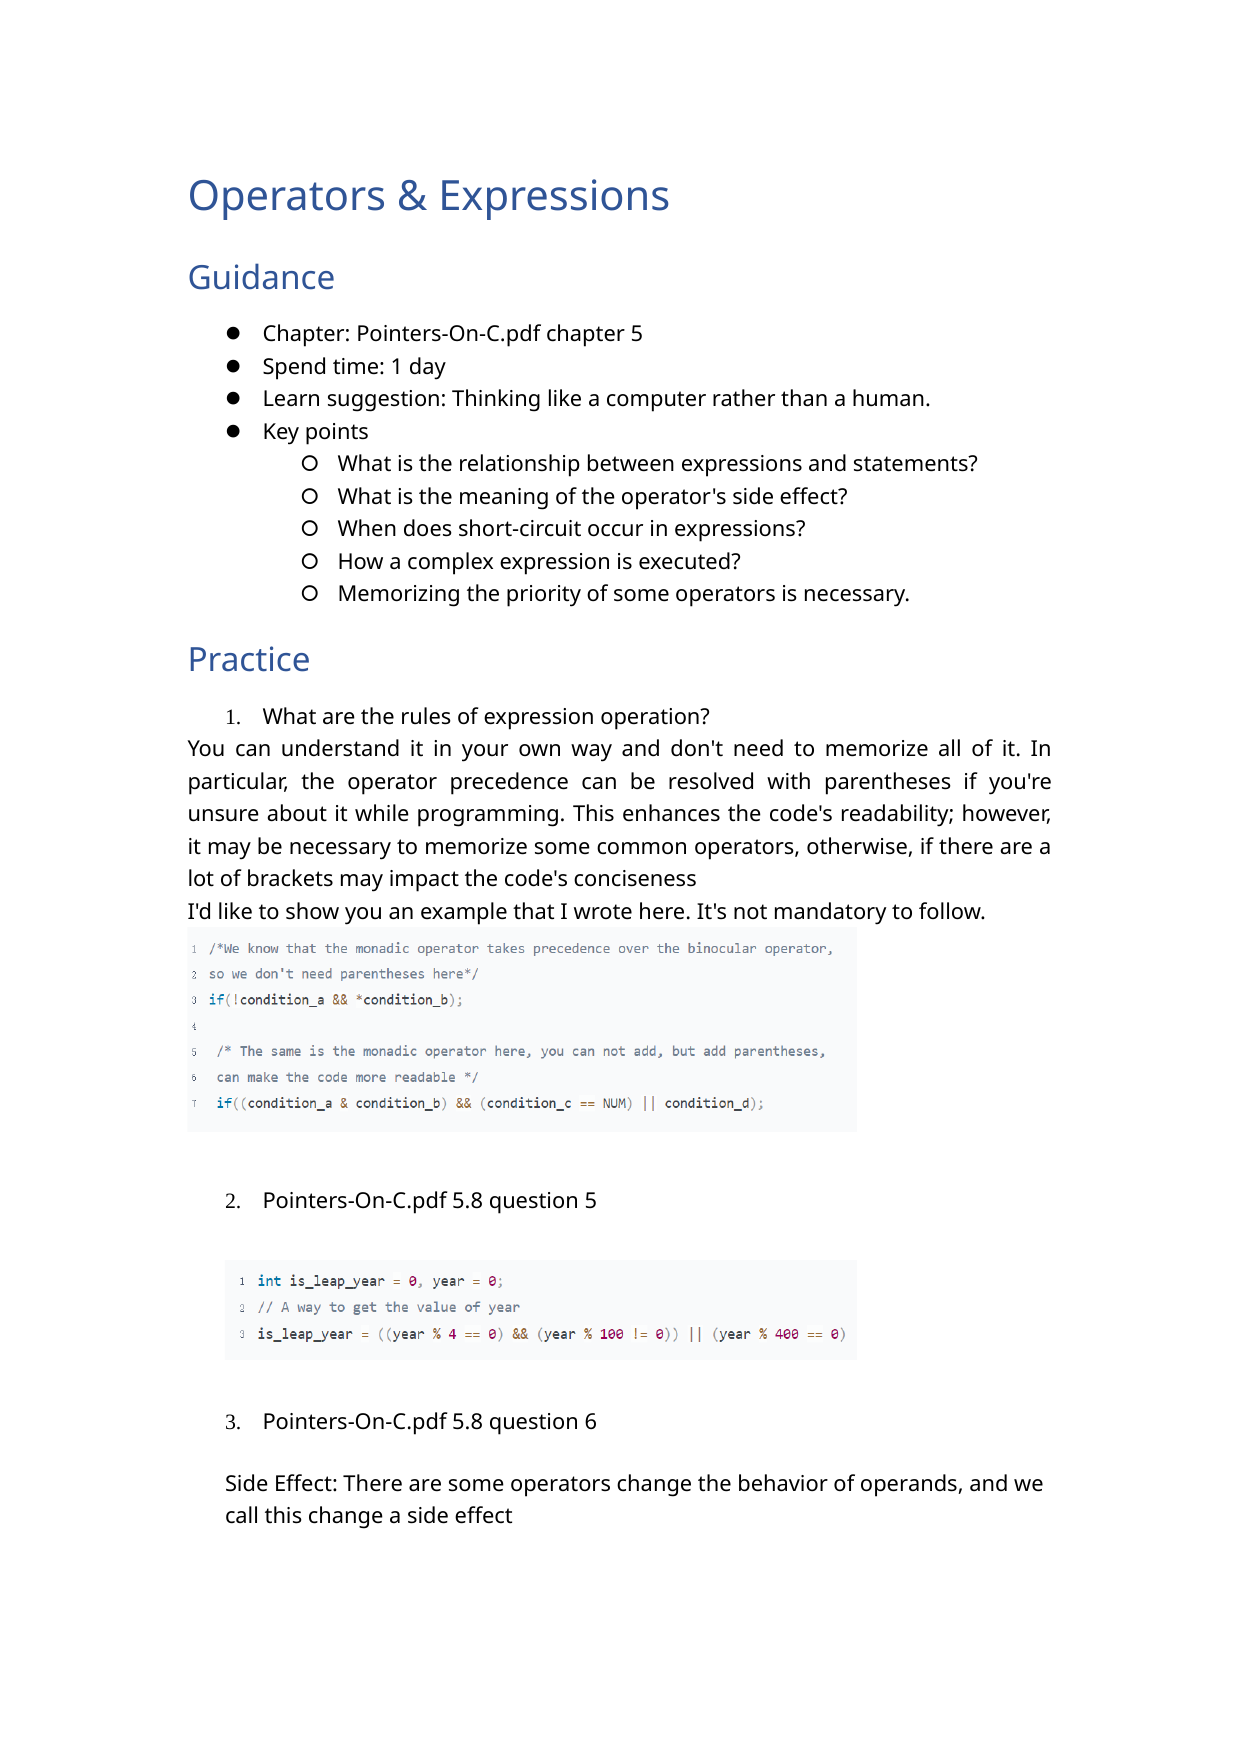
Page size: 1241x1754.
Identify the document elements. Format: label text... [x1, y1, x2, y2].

list When does short-circuit occur in expressions? [300, 512, 1053, 544]
list What is the meaning of the operator's side effect? [300, 479, 1053, 512]
text I'd like to show you an example that I wrote here. It's not mandatory to follow. [187, 894, 1053, 927]
list What are the rules of expression operation? [225, 699, 1053, 732]
list Key points [225, 414, 1053, 447]
list Chapter: Pointers-On-C.pdf chapter 5 [225, 317, 1053, 349]
list Learn suggestion: Thinking like a computer rather than a human. [225, 382, 1053, 414]
list Pointers-On-C.pdf 5.8 question 5 [225, 1184, 1053, 1216]
picture [187, 927, 857, 1132]
list Spend time: 1 day [225, 349, 1053, 382]
subtitle Operators & Expressions [187, 162, 1053, 227]
subtitle Practice [187, 626, 1053, 691]
text You can understand it in your own way and don't need to memorize all of it. In particular, the operator precedence can be resolved with parentheses if you're unsure about it while programming. This enhances the code's readability; however, it may be necessary to memorize some common operators, otherwise, if there are a lot of brackets may impact the code's conciseness [187, 732, 1053, 894]
list How a complex expression is executed? [300, 544, 1053, 577]
subtitle Guidance [187, 244, 1053, 309]
list Memorizing the priority of some operators is necessary. [300, 577, 1053, 609]
text Side Effect: There are some operators change the behavior of operands, and we call this change a side effect [225, 1466, 1053, 1531]
list What is the relationship between expressions and statements? [300, 447, 1053, 479]
list Pointers-On-C.pdf 5.8 question 6 [225, 1404, 1053, 1437]
picture [224, 1260, 857, 1360]
